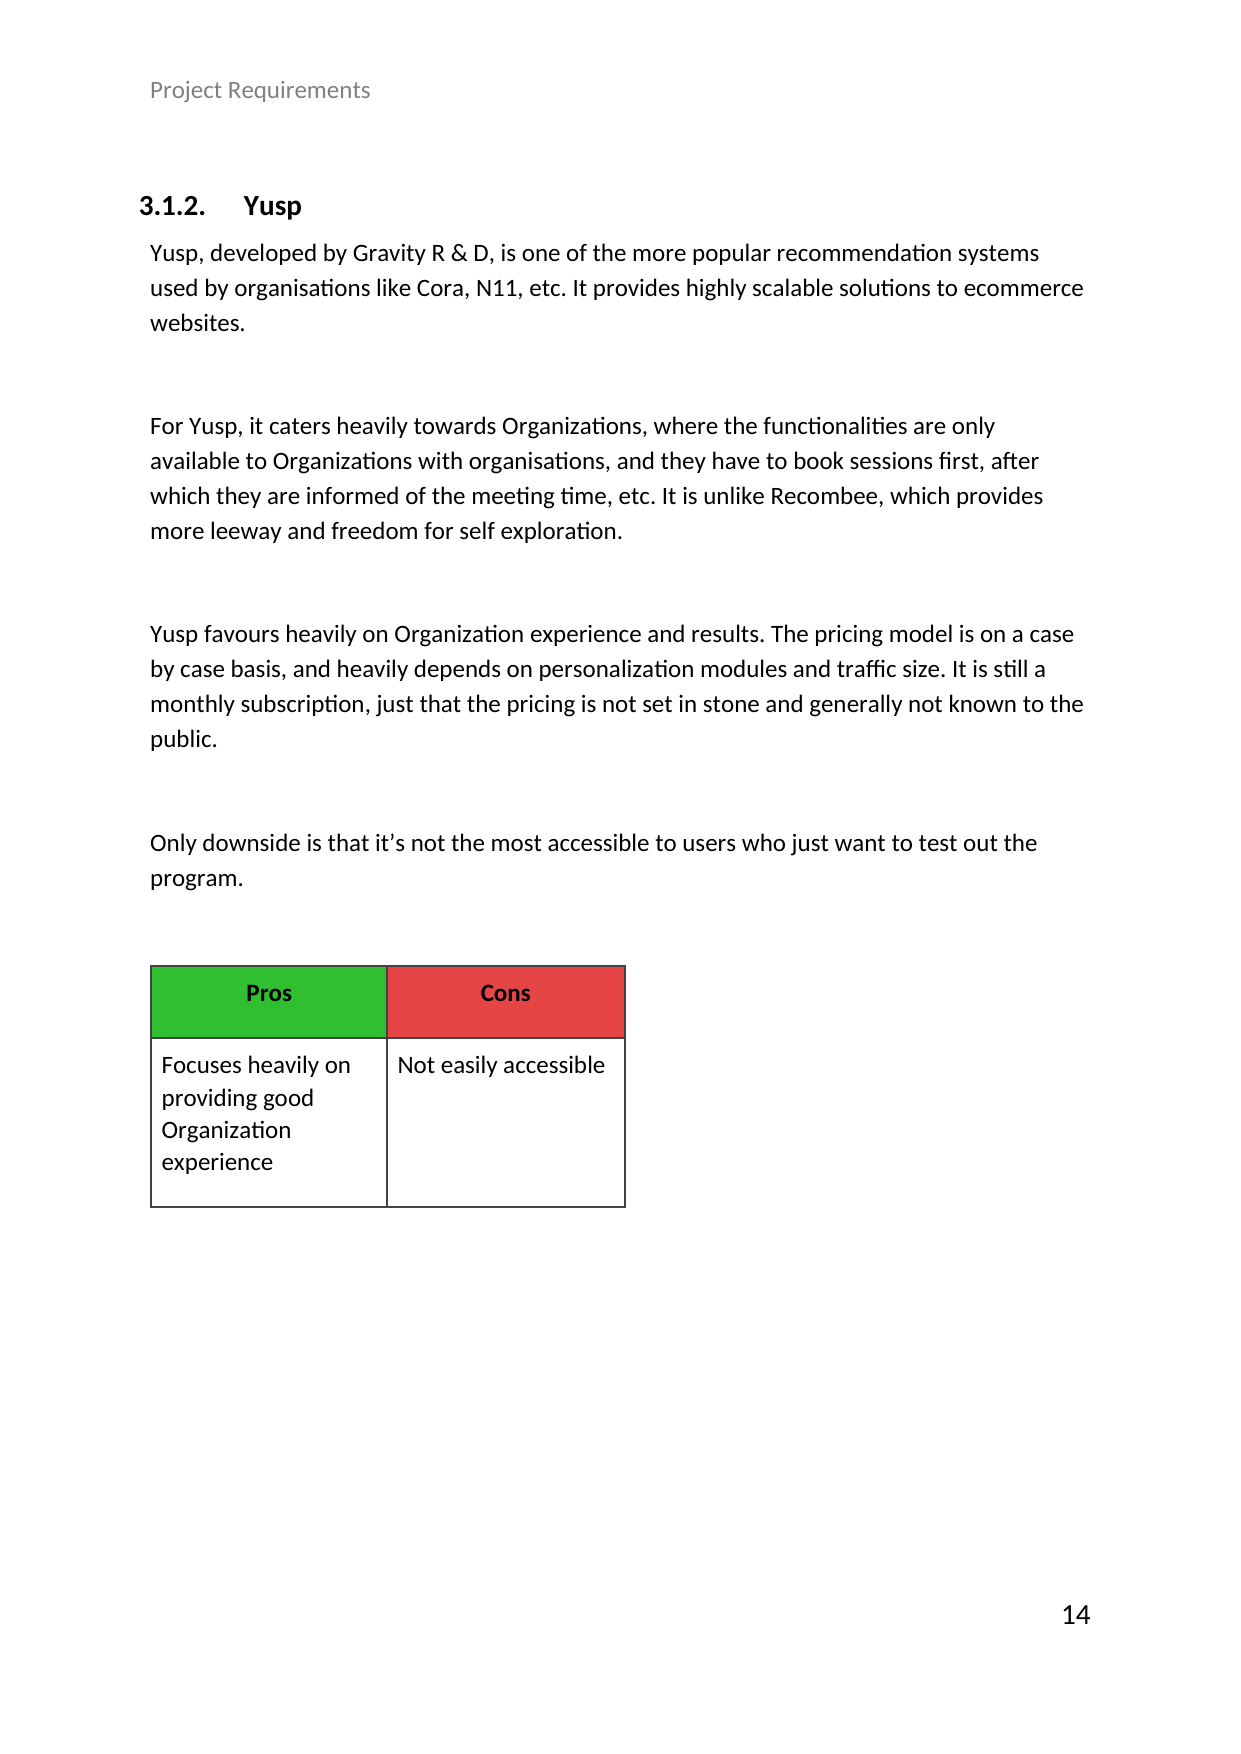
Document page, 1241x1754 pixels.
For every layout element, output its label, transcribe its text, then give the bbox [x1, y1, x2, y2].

text Yusp favours heavily on Organization experience and results. The pricing model is on a case by case basis, and heavily depends on personalization modules and traffic size. It is still a monthly subscription, just that the pricing is not set in stone and generally not known to the public. [150, 618, 1090, 754]
table_cell Focuses heavily on providing good Organization experience [152, 1039, 386, 1206]
table_cell Not easily accessible [388, 1039, 624, 1206]
text Only downside is that it’s not the most accessible to users who just want to test out the program. [150, 827, 1090, 892]
text Yusp, developed by Gravity R & D, is one of the more popular recommendation systems used by organisations like Cora, N11, etc. It provides highly scalable solutions to ecommerce websites. [150, 237, 1090, 337]
subtitle Yusp [206, 187, 1090, 223]
text For Yusp, it caters heavily towards Organizations, where the functionalities are only available to Organizations with organisations, and they have to book sessions first, after which they are informed of the meeting time, etc. It is unlike Recombee, which provides more leeway and freedom for self exploration. [150, 410, 1090, 546]
table_header Pros [152, 967, 386, 1037]
table_header Cons [388, 967, 624, 1037]
